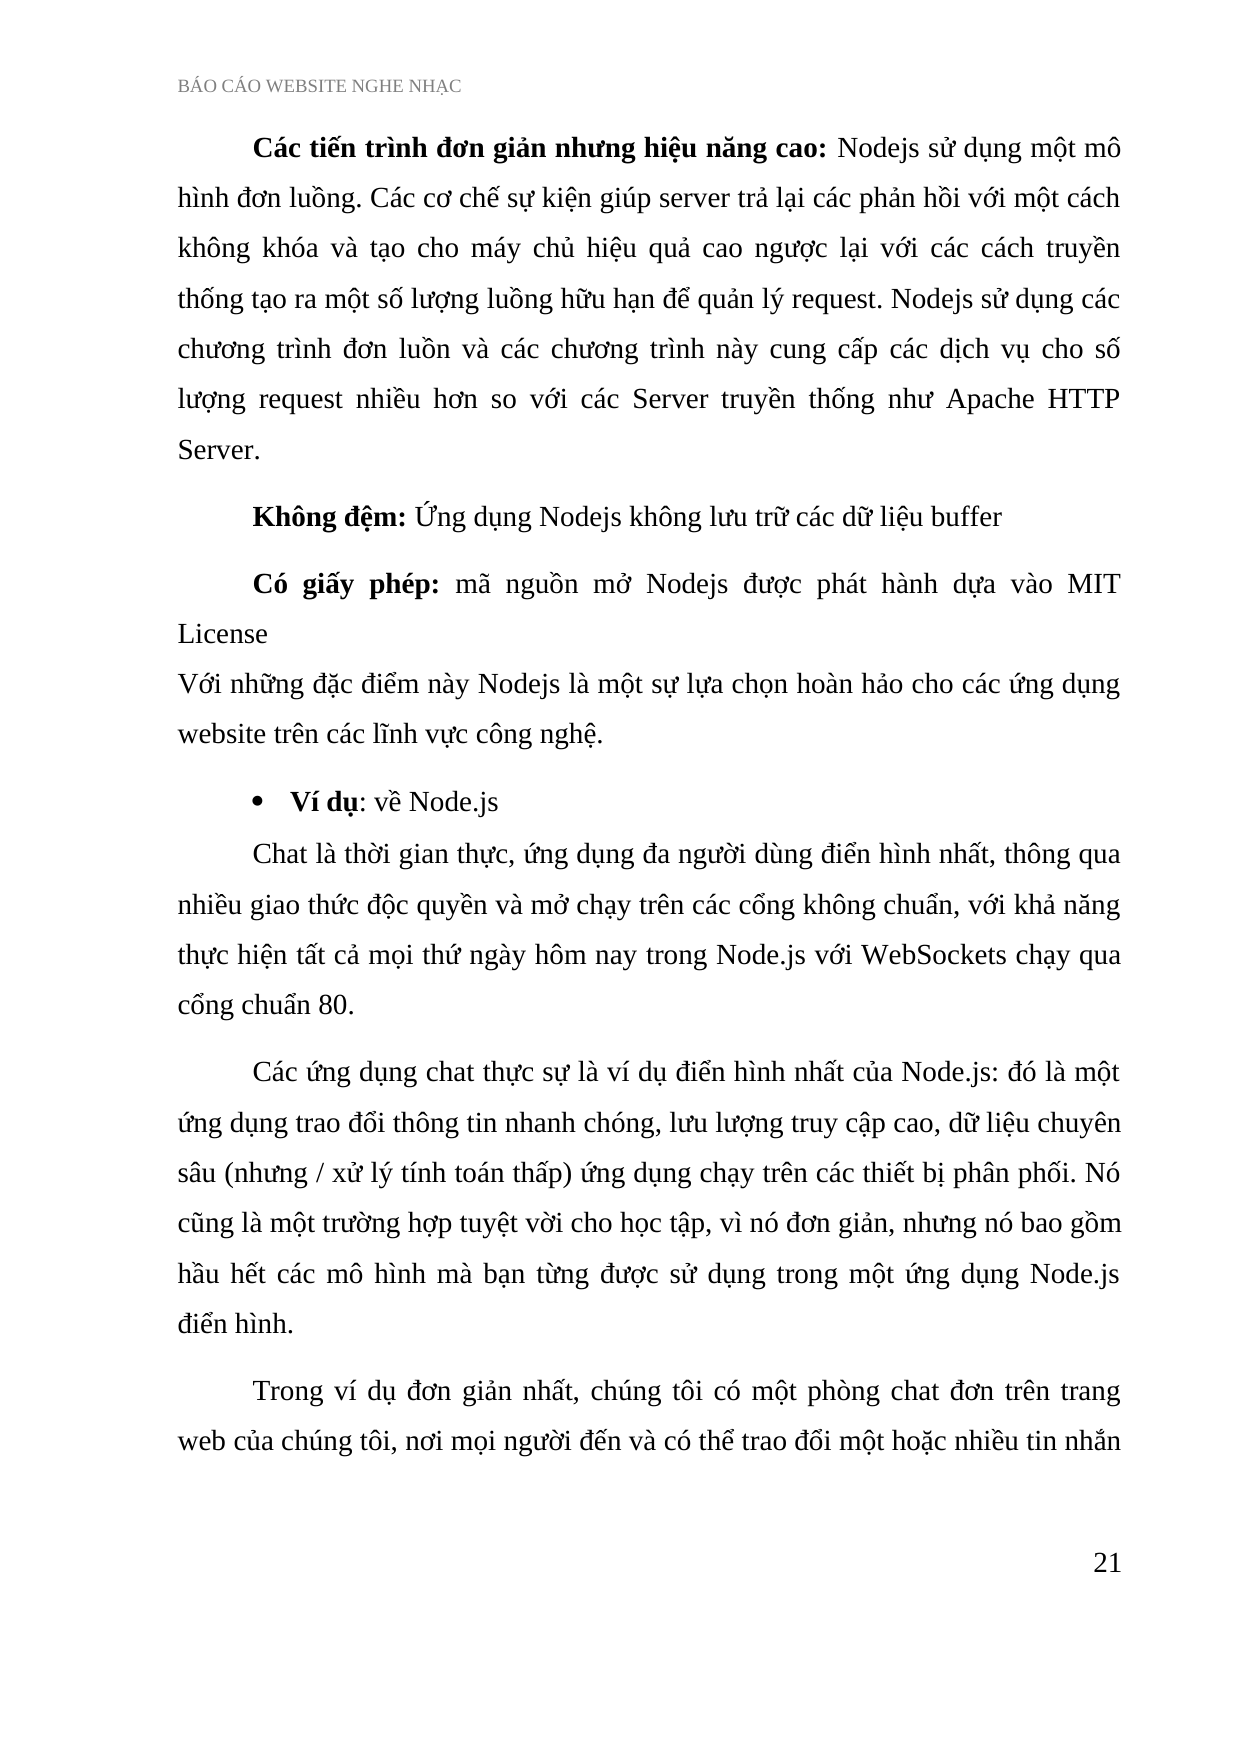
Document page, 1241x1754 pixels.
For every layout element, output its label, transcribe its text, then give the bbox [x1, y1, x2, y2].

text Các ứng dụng chat thực sự là ví dụ điển hình nhất của Node.js: đó là một ứng dụng trao đổi thông tin nhanh chóng, lưu lượng truy cập cao, dữ liệu chuyên sâu (nhưng / xử lý tính toán thấp) ứng dụng chạy trên các thiết bị phân phối. Nó cũng là một trường hợp tuyệt vời cho học tập, vì nó đơn giản, nhưng nó bao gồm hầu hết các mô hình mà bạn từng được sử dụng trong một ứng dụng Node.js điển hình. [177, 1054, 1122, 1339]
list Ví dụ: về Node.js [252, 784, 1122, 817]
text Không đệm: Ứng dụng Nodejs không lưu trữ các dữ liệu buffer [177, 499, 1122, 532]
text Các tiến trình đơn giản nhưng hiệu năng cao: Nodejs sử dụng một mô hình đơn luồng. Các cơ chế sự kiện giúp server trả lại các phản hồi với một cách không khóa và tạo cho máy chủ hiệu quả cao ngược lại với các cách truyền thống tạo ra một số lượng luồng hữu hạn để quản lý request. Nodejs sử dụng các chương trình đơn luồn và các chương trình này cung cấp các dịch vụ cho số lượng request nhiều hơn so với các Server truyền thống như Apache HTTP Server. [177, 130, 1122, 465]
text Có giấy phép: mã nguồn mở Nodejs được phát hành dựa vào MIT License Với những đặc điểm này Nodejs là một sự lựa chọn hoàn hảo cho các ứng dụng website trên các lĩnh vực công nghệ. [177, 566, 1122, 750]
text Chat là thời gian thực, ứng dụng đa người dùng điển hình nhất, thông qua nhiều giao thức độc quyền và mở chạy trên các cổng không chuẩn, với khả năng thực hiện tất cả mọi thứ ngày hôm nay trong Node.js với WebSockets chạy qua cổng chuẩn 80. [177, 837, 1122, 1021]
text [177, 1373, 1122, 1457]
